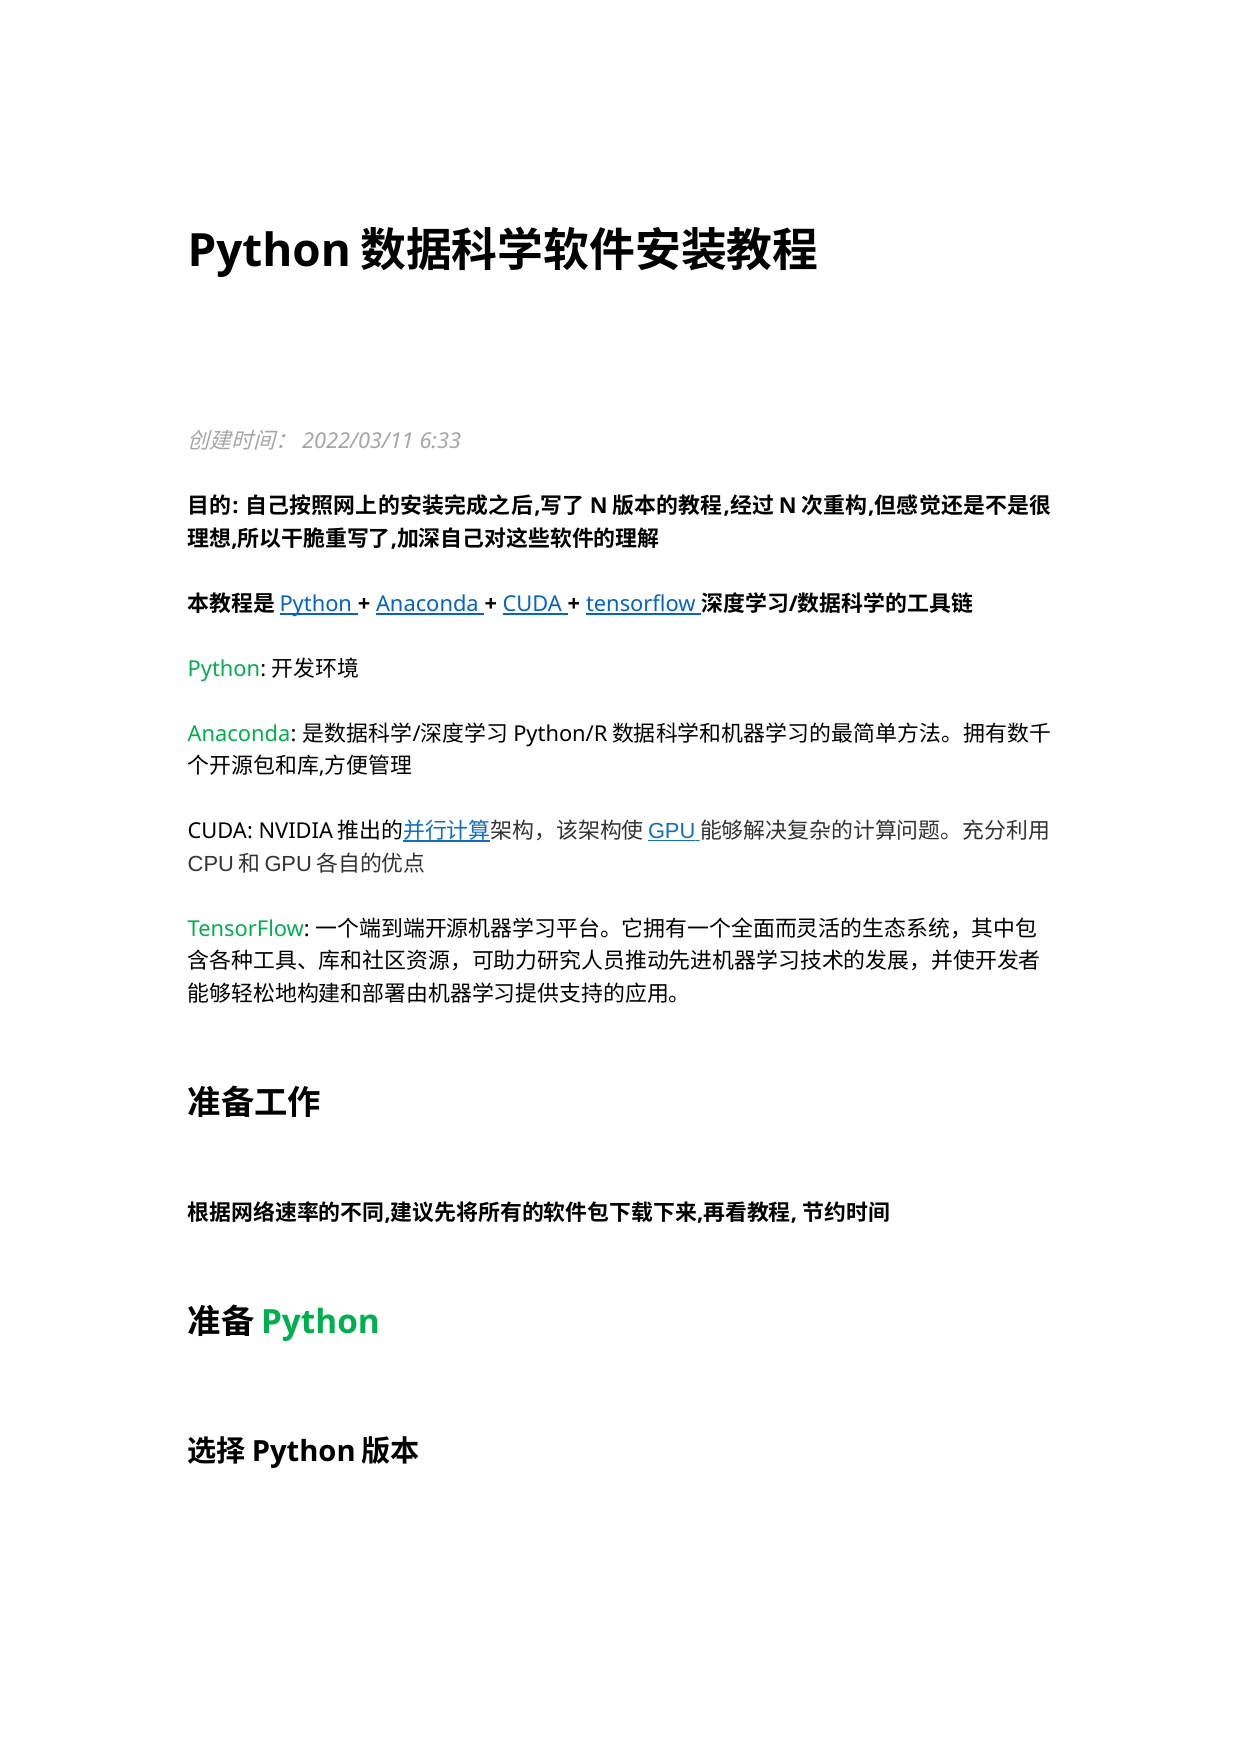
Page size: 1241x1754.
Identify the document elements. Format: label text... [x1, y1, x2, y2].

text Anaconda: 是数据科学/深度学习Python/R数据科学和机器学习的最简单方法。拥有数千个开源包和库,方便管理 [187, 716, 1053, 781]
subtitle 准备工作 [187, 1068, 1053, 1133]
text 创建时间： 2022/03/11 6:33 [187, 423, 1053, 456]
text TensorFlow: 一个端到端开源机器学习平台。它拥有一个全面而灵活的生态系统，其中包含各种工具、库和社区资源，可助力研究人员推动先进机器学习技术的发展，并使开发者能够轻松地构建和部署由机器学习提供支持的应用。 [187, 911, 1053, 1008]
text 根据网络速率的不同,建议先将所有的软件包下载下来,再看教程, 节约时间 [187, 1195, 1053, 1227]
text 目的: 自己按照网上的安装完成之后,写了N版本的教程,经过N次重构,但感觉还是不是很理想,所以干脆重写了,加深自己对这些软件的理解 [187, 488, 1053, 553]
subtitle 选择Python版本 [187, 1416, 1053, 1481]
subtitle 准备Python [187, 1287, 1053, 1352]
subtitle Python数据科学软件安装教程 [187, 197, 1053, 295]
text CUDA: NVIDIA推出的并行计算架构，该架构使GPU能够解决复杂的计算问题。充分利用CPU和GPU各自的优点 [187, 813, 1053, 878]
text 本教程是Python + Anaconda + CUDA + tensorflow 深度学习/数据科学的工具链 [187, 586, 1053, 618]
text Python: 开发环境 [187, 651, 1053, 683]
